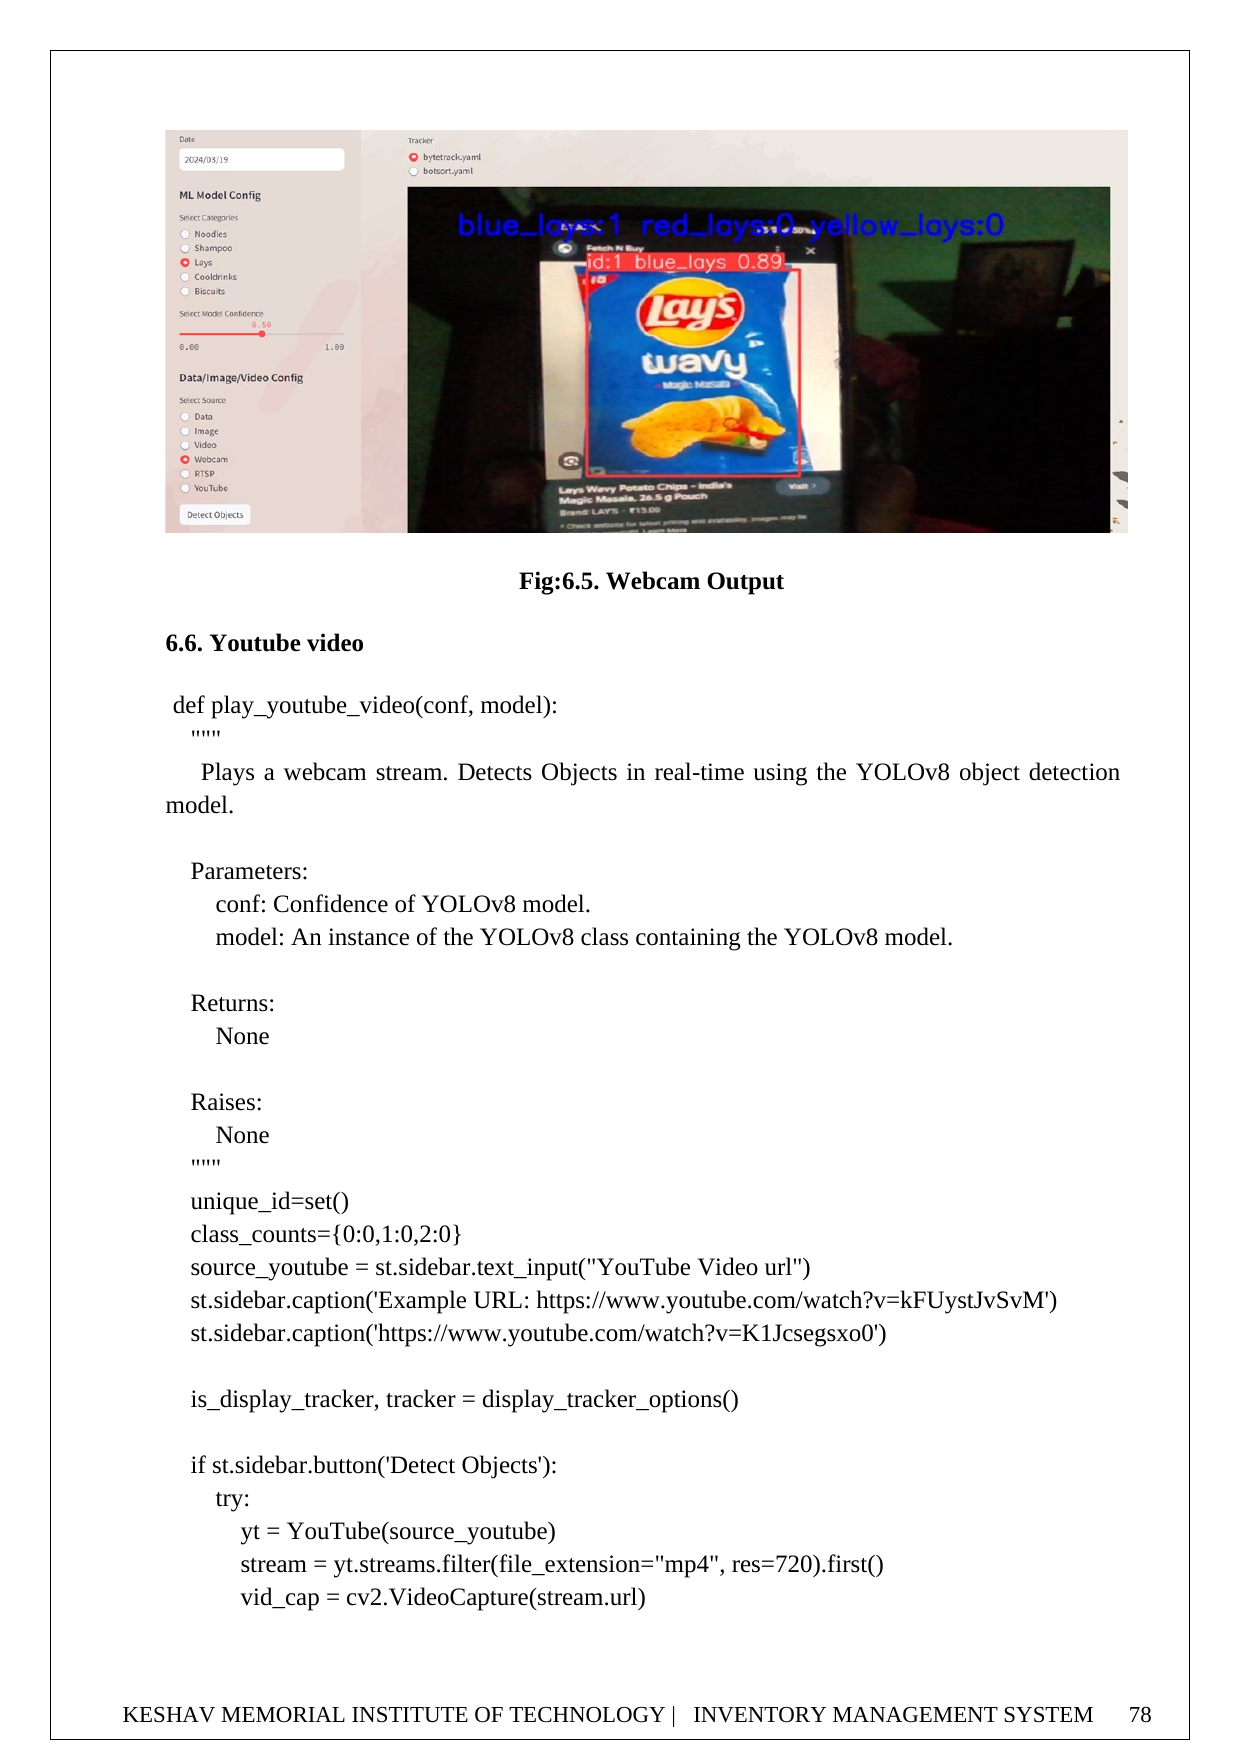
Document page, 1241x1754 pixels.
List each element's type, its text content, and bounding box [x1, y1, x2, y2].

text """ [165, 724, 1122, 753]
picture [165, 130, 1128, 533]
text yt = YouTube(source_youtube) [165, 1516, 1122, 1545]
text model: An instance of the YOLOv8 class containing the YOLOv8 model. [165, 922, 1122, 951]
text None [165, 1021, 1122, 1050]
text unique_id=set() [165, 1186, 1122, 1215]
text Plays a webcam stream. Detects Objects in real-time using the YOLOv8 object detection model. [165, 757, 1122, 819]
text st.sidebar.caption('Example URL: https://www.youtube.com/watch?v=kFUystJvSvM') [165, 1285, 1122, 1314]
text Raises: [165, 1087, 1122, 1116]
text Returns: [165, 988, 1122, 1017]
text try: [165, 1483, 1122, 1512]
text Parameters: [165, 856, 1122, 885]
text stream = yt.streams.filter(file_extension="mp4", res=720).first() [165, 1549, 1122, 1578]
text def play_youtube_video(conf, model): [165, 690, 1122, 719]
text vid_cap = cv2.VideoCapture(stream.url) [165, 1582, 1122, 1611]
text class_counts={0:0,1:0,2:0} [165, 1219, 1122, 1248]
text if st.sidebar.button('Detect Objects'): [165, 1450, 1122, 1479]
text Fig:6.5. Webcam Output [106, 566, 1122, 594]
text None [165, 1120, 1122, 1149]
text st.sidebar.caption('https://www.youtube.com/watch?v=K1Jcsegsxo0') [165, 1318, 1122, 1347]
text conf: Confidence of YOLOv8 model. [165, 889, 1122, 918]
text is_display_tracker, tracker = display_tracker_options() [165, 1384, 1122, 1413]
text 6.6. Youtube video [165, 628, 1122, 657]
text source_youtube = st.sidebar.text_input("YouTube Video url") [165, 1252, 1122, 1281]
text """ [165, 1153, 1122, 1182]
